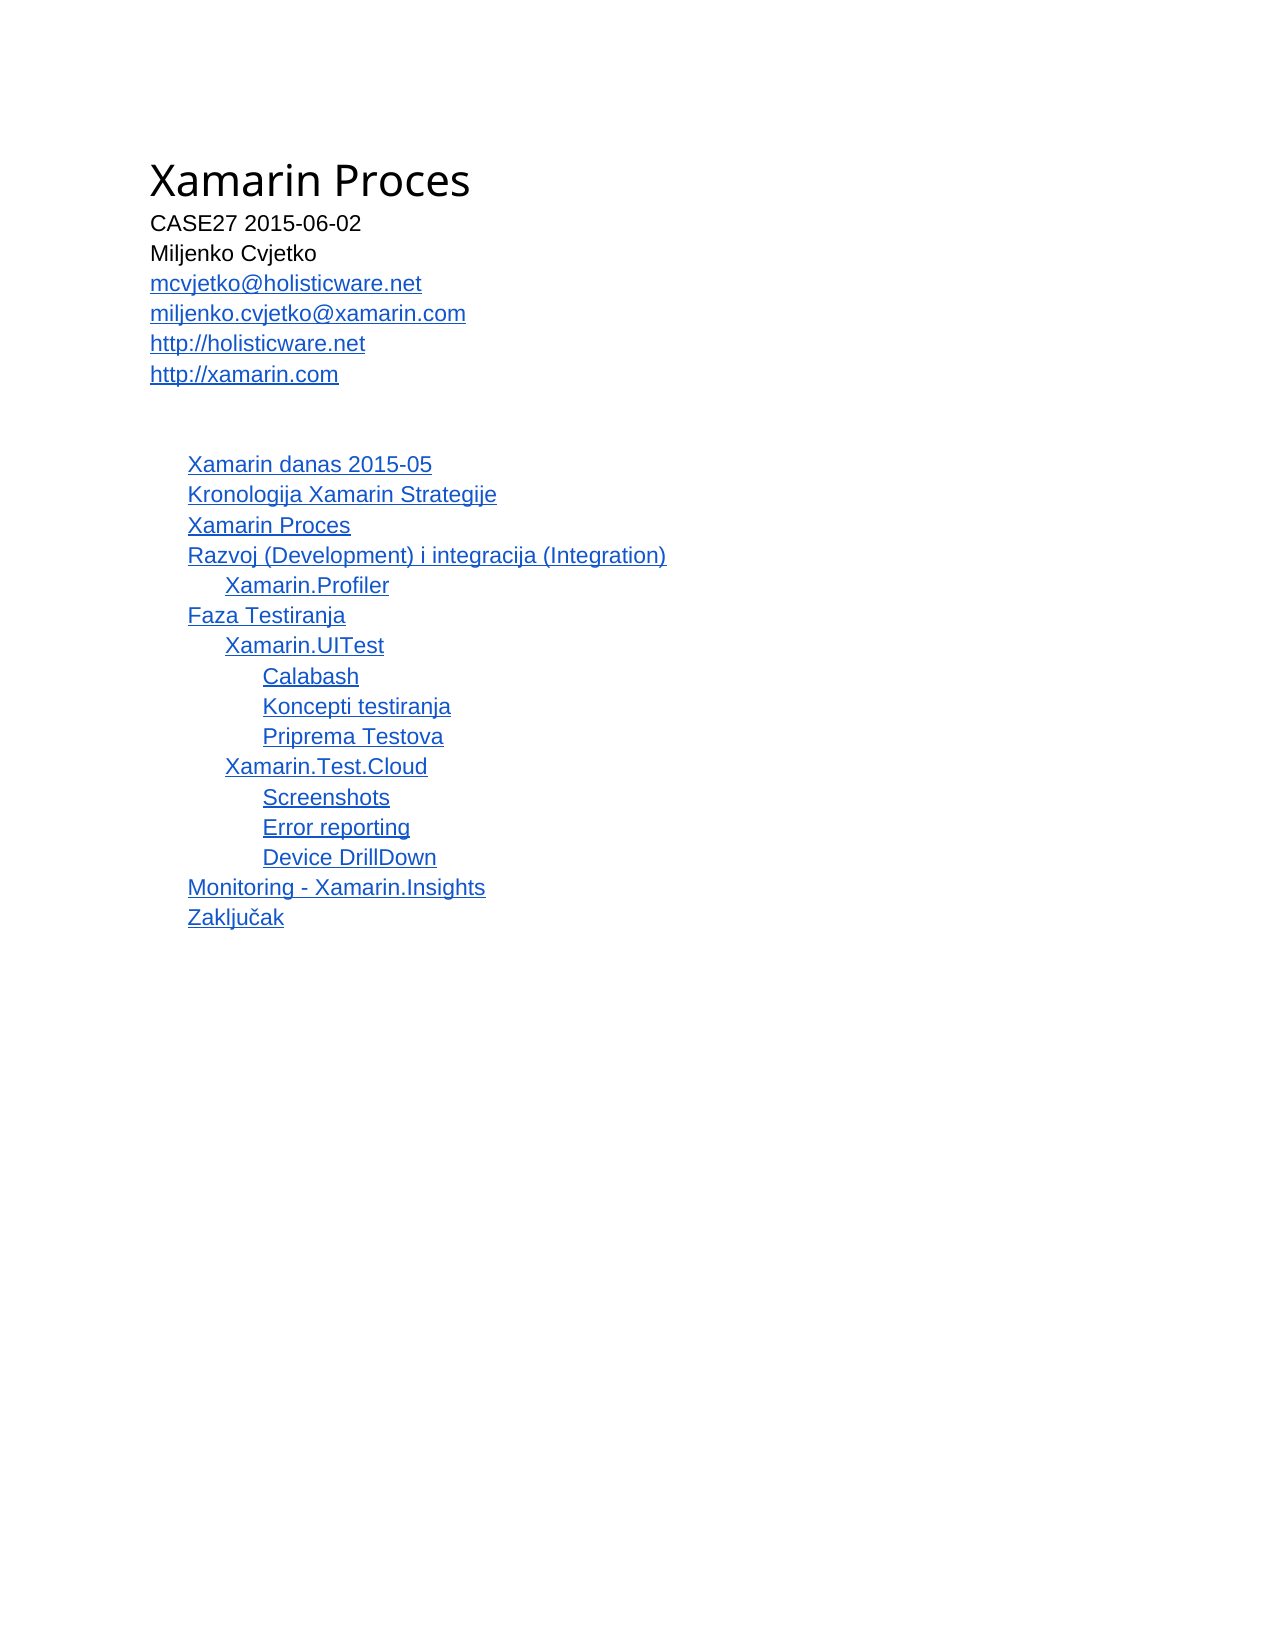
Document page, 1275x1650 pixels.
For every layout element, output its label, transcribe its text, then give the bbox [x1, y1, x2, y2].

text Device DrillDown [262, 844, 1125, 870]
text Calabash [262, 663, 1125, 689]
title Xamarin Proces [150, 150, 1125, 209]
text Xamarin.UITest [225, 632, 1125, 659]
text Xamarin.Profiler [225, 572, 1125, 598]
text Xamarin danas 2015-05 [187, 451, 1125, 478]
text Kronologija Xamarin Strategije [187, 481, 1125, 508]
text Razvoj (Development) i integracija (Integration) [187, 542, 1125, 568]
text miljenko.cvjetko@xamarin.com [150, 300, 1125, 327]
text CASE27 2015-06-02 [150, 209, 1125, 236]
text mcvjetko@holisticware.net [150, 270, 1125, 296]
text Koncepti testiranja [262, 693, 1125, 719]
text Screenshots [262, 783, 1125, 810]
text Error reporting [262, 814, 1125, 840]
text Priprema Testova [262, 723, 1125, 749]
text http://xamarin.com [150, 361, 1125, 387]
text Xamarin Proces [187, 512, 1125, 538]
text Faza Testiranja [187, 602, 1125, 629]
text Monitoring - Xamarin.Insights [187, 874, 1125, 901]
text Miljenko Cvjetko [150, 240, 1125, 266]
text http://holisticware.net [150, 330, 1125, 357]
text Xamarin.Test.Cloud [225, 753, 1125, 780]
text Zaključak [187, 904, 1125, 931]
